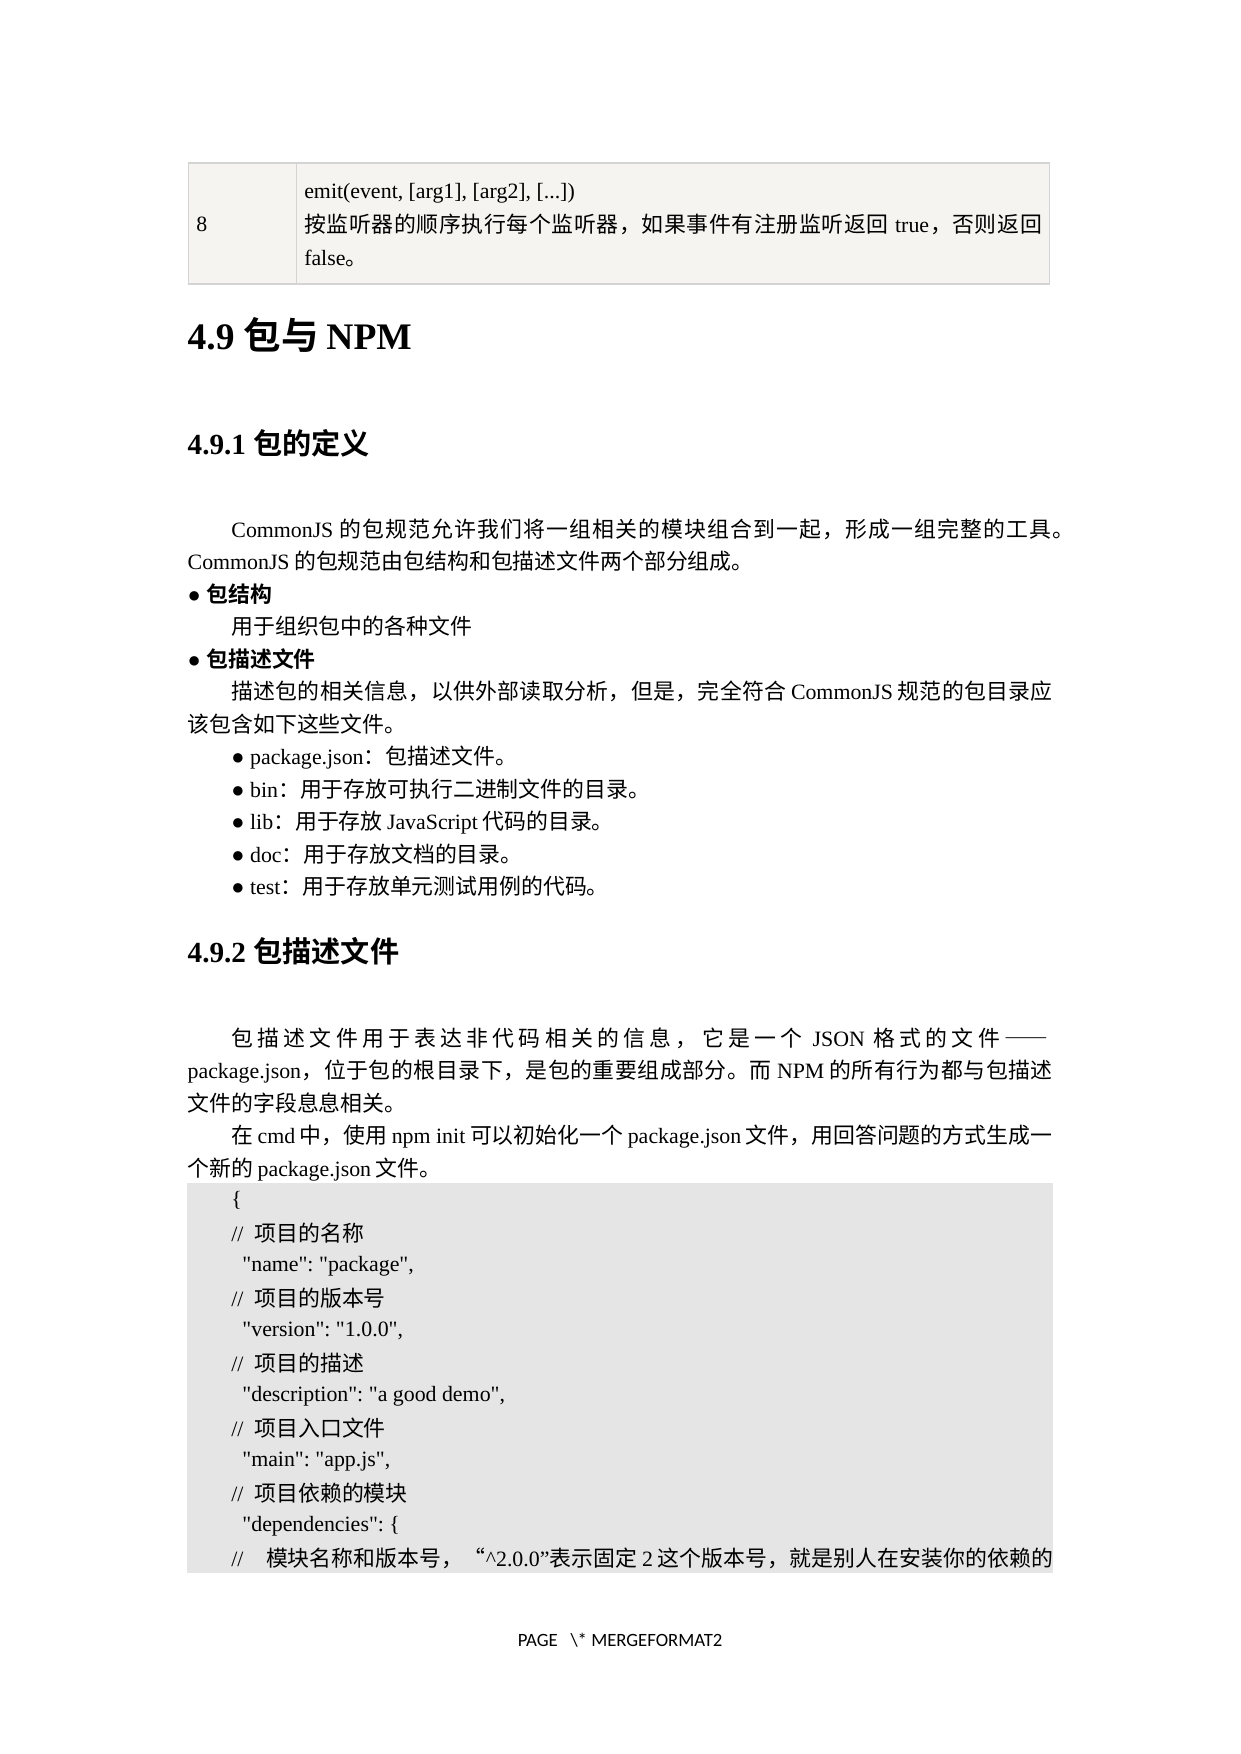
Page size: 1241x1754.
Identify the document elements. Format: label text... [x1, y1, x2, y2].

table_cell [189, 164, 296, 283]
text // 项目入口文件 [187, 1410, 1053, 1443]
text 4.9.2 包描述文件 [187, 918, 1053, 983]
text // 项目的名称 [187, 1215, 1053, 1248]
text // 项目的版本号 [187, 1280, 1053, 1313]
text ● package.json：包描述文件。 [187, 739, 1053, 771]
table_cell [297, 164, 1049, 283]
text ● 包描述文件 [187, 641, 1053, 674]
text ● lib：用于存放JavaScript代码的目录。 [187, 804, 1053, 836]
text 在cmd中，使用npm init可以初始化一个package.json文件，用回答问题的方式生成一个新的package.json文件。 [187, 1118, 1053, 1183]
text // 项目依赖的模块 [187, 1475, 1053, 1508]
text ● 包结构 [187, 576, 1053, 609]
text "dependencies": { [187, 1508, 1053, 1540]
text 4.9 包与NPM [187, 301, 1053, 366]
text "version": "1.0.0", [187, 1313, 1053, 1345]
text ● doc：用于存放文档的目录。 [187, 836, 1053, 869]
text ● bin：用于存放可执行二进制文件的目录。 [187, 771, 1053, 804]
text 4.9.1 包的定义 [187, 409, 1053, 474]
text "main": "app.js", [187, 1443, 1053, 1475]
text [187, 1540, 1053, 1573]
text CommonJS的包规范允许我们将一组相关的模块组合到一起，形成一组完整的工具。CommonJS的包规范由包结构和包描述文件两个部分组成。 [187, 511, 1053, 576]
text 用于组织包中的各种文件 [187, 609, 1053, 641]
text // 项目的描述 [187, 1345, 1053, 1378]
text ● test：用于存放单元测试用例的代码。 [187, 869, 1053, 901]
text 包描述文件用于表达非代码相关的信息，它是一个JSON格式的文件——package.json，位于包的根目录下，是包的重要组成部分。而NPM的所有行为都与包描述文件的字段息息相关。 [187, 1020, 1053, 1118]
text "description": "a good demo", [187, 1378, 1053, 1410]
text "name": "package", [187, 1248, 1053, 1280]
text { [187, 1183, 1053, 1215]
text 描述包的相关信息，以供外部读取分析，但是，完全符合CommonJS规范的包目录应该包含如下这些文件。 [187, 674, 1053, 739]
